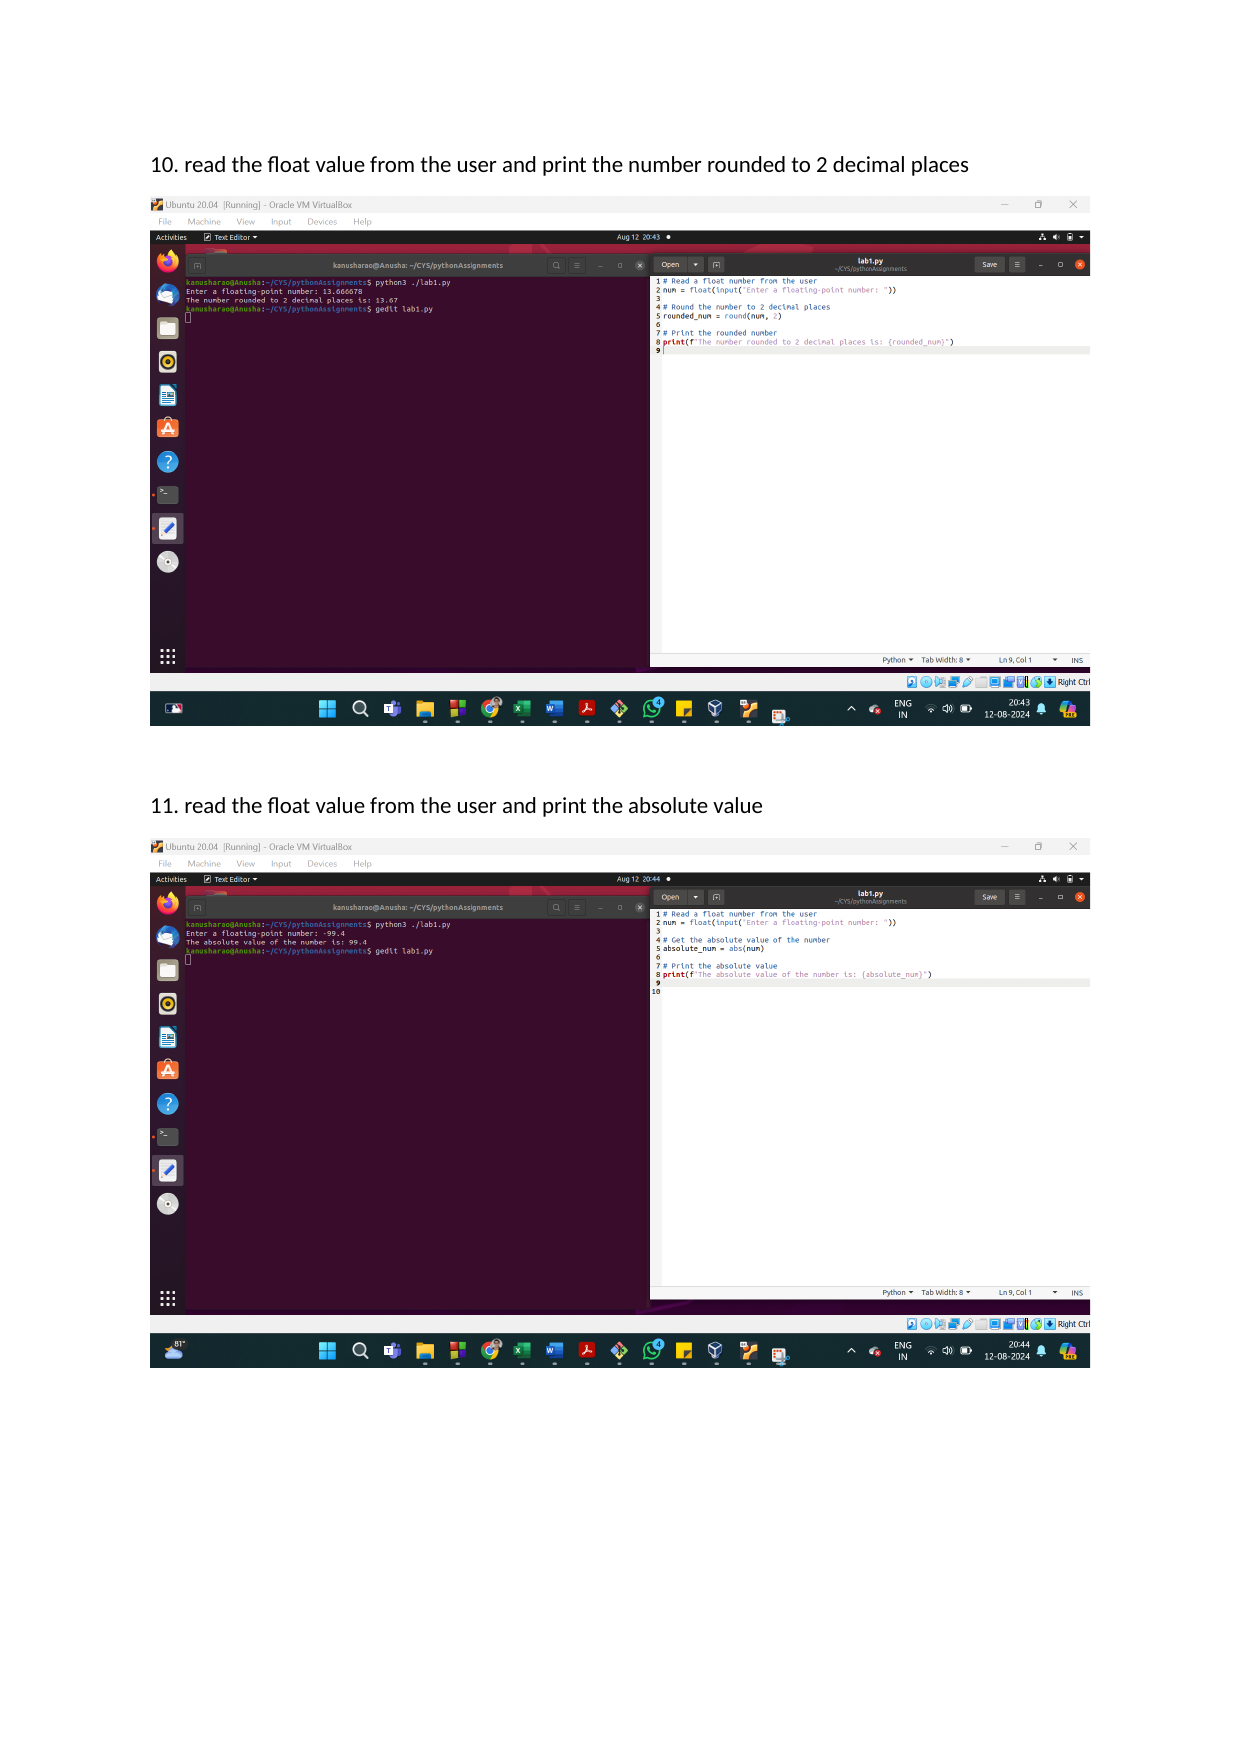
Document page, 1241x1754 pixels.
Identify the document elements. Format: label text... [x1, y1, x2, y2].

text 11. read the float value from the user and print the absolute value [150, 791, 1090, 819]
text 10. read the float value from the user and print the number rounded to 2 decimal places [150, 150, 1090, 178]
picture [150, 838, 1091, 1368]
picture [150, 196, 1091, 726]
